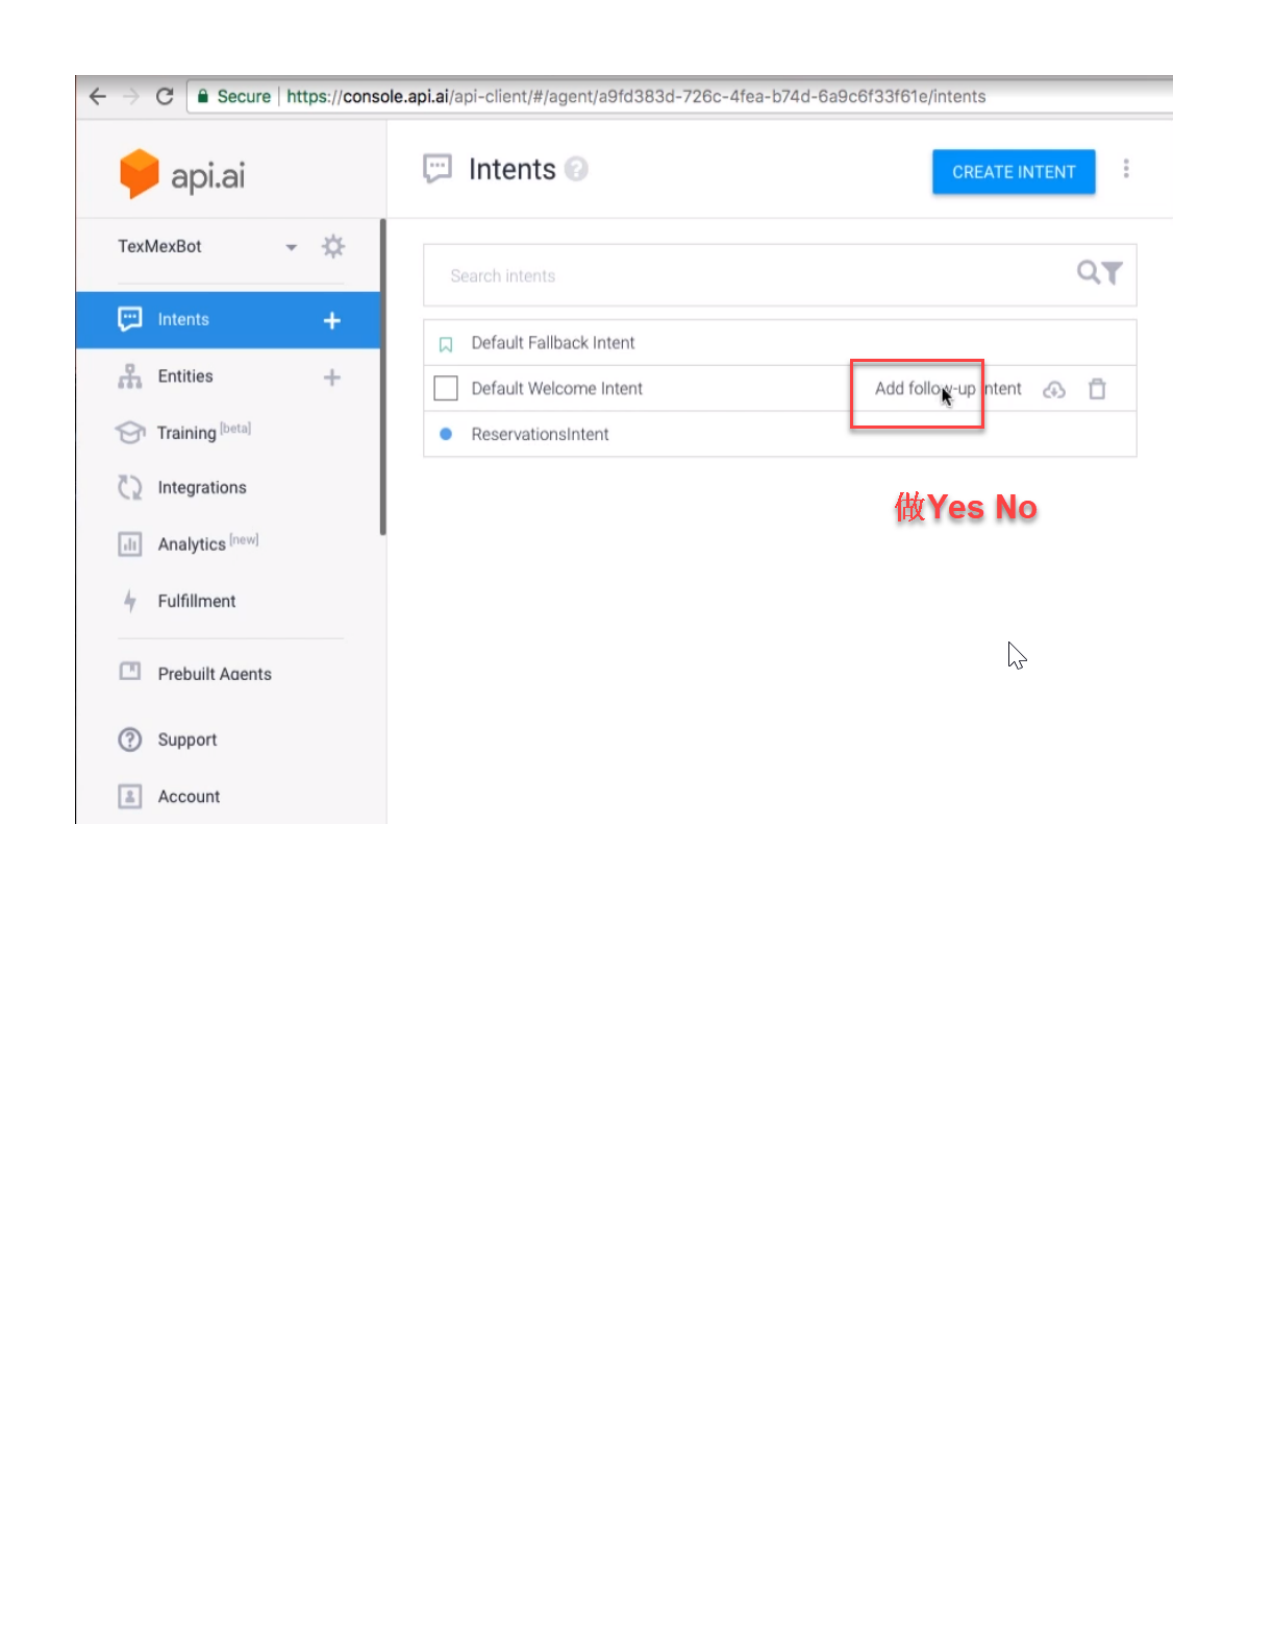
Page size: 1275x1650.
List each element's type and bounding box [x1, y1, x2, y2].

picture [75, 75, 1173, 824]
